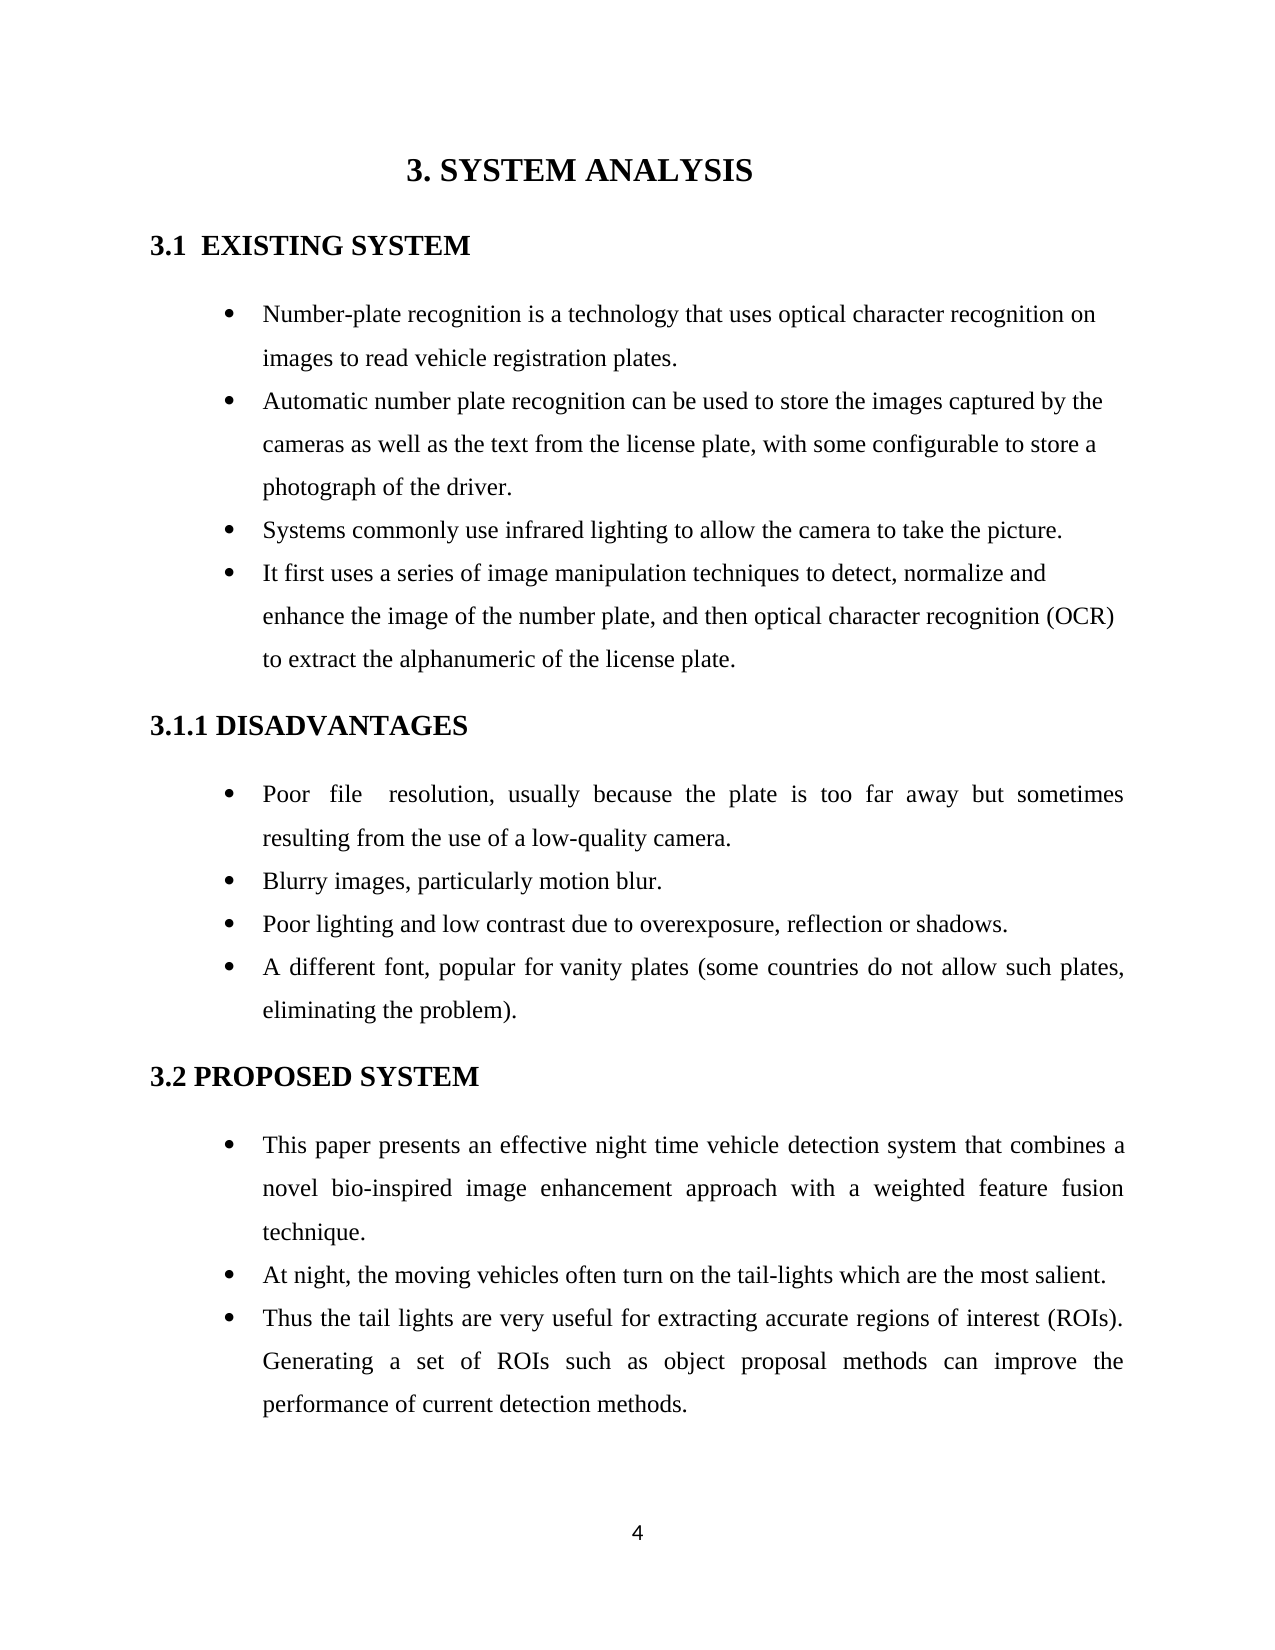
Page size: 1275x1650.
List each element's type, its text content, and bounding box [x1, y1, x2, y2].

list A different font, popular for vanity plates (some countries do not allow such plates, eliminating the problem). [225, 952, 1125, 1024]
list Automatic number plate recognition can be used to store the images captured by the cameras as well as the text from the license plate, with some configurable to store a photograph of the driver. [225, 386, 1125, 501]
text 3.1.1 DISADVANTAGES [150, 708, 1125, 742]
list Thus the tail lights are very useful for extracting accurate regions of interest (ROIs). Generating a set of ROIs such as object proposal methods can improve the performance of current detection methods. [225, 1303, 1125, 1418]
list Systems commonly use infrared lighting to allow the camera to take the picture. [225, 515, 1125, 544]
list This paper presents an effective night time vehicle detection system that combines a novel bio-inspired image enhancement approach with a weighted feature fusion technique. [225, 1130, 1125, 1245]
list Number-plate recognition is a technology that uses optical character recognition on images to read vehicle registration plates. [225, 299, 1125, 371]
text 3. SYSTEM ANALYSIS [375, 150, 1125, 188]
list Poor lighting and low contrast due to overexposure, reflection or shadows. [225, 909, 1125, 938]
list It first uses a series of image manipulation techniques to detect, normalize and enhance the image of the number plate, and then optical character recognition (OCR) to extract the alphanumeric of the license plate. [225, 558, 1125, 673]
list Poor file resolution, usually because the plate is too far away but sometimes resulting from the use of a low-quality camera. [225, 779, 1125, 851]
list Blurry images, particularly motion blur. [225, 866, 1125, 894]
list At night, the moving vehicles often turn on the tail-lights which are the most salient. [225, 1260, 1125, 1288]
text 3.1 EXISTING SYSTEM [150, 228, 1125, 262]
text 3.2 PROPOSED SYSTEM [150, 1059, 1125, 1093]
